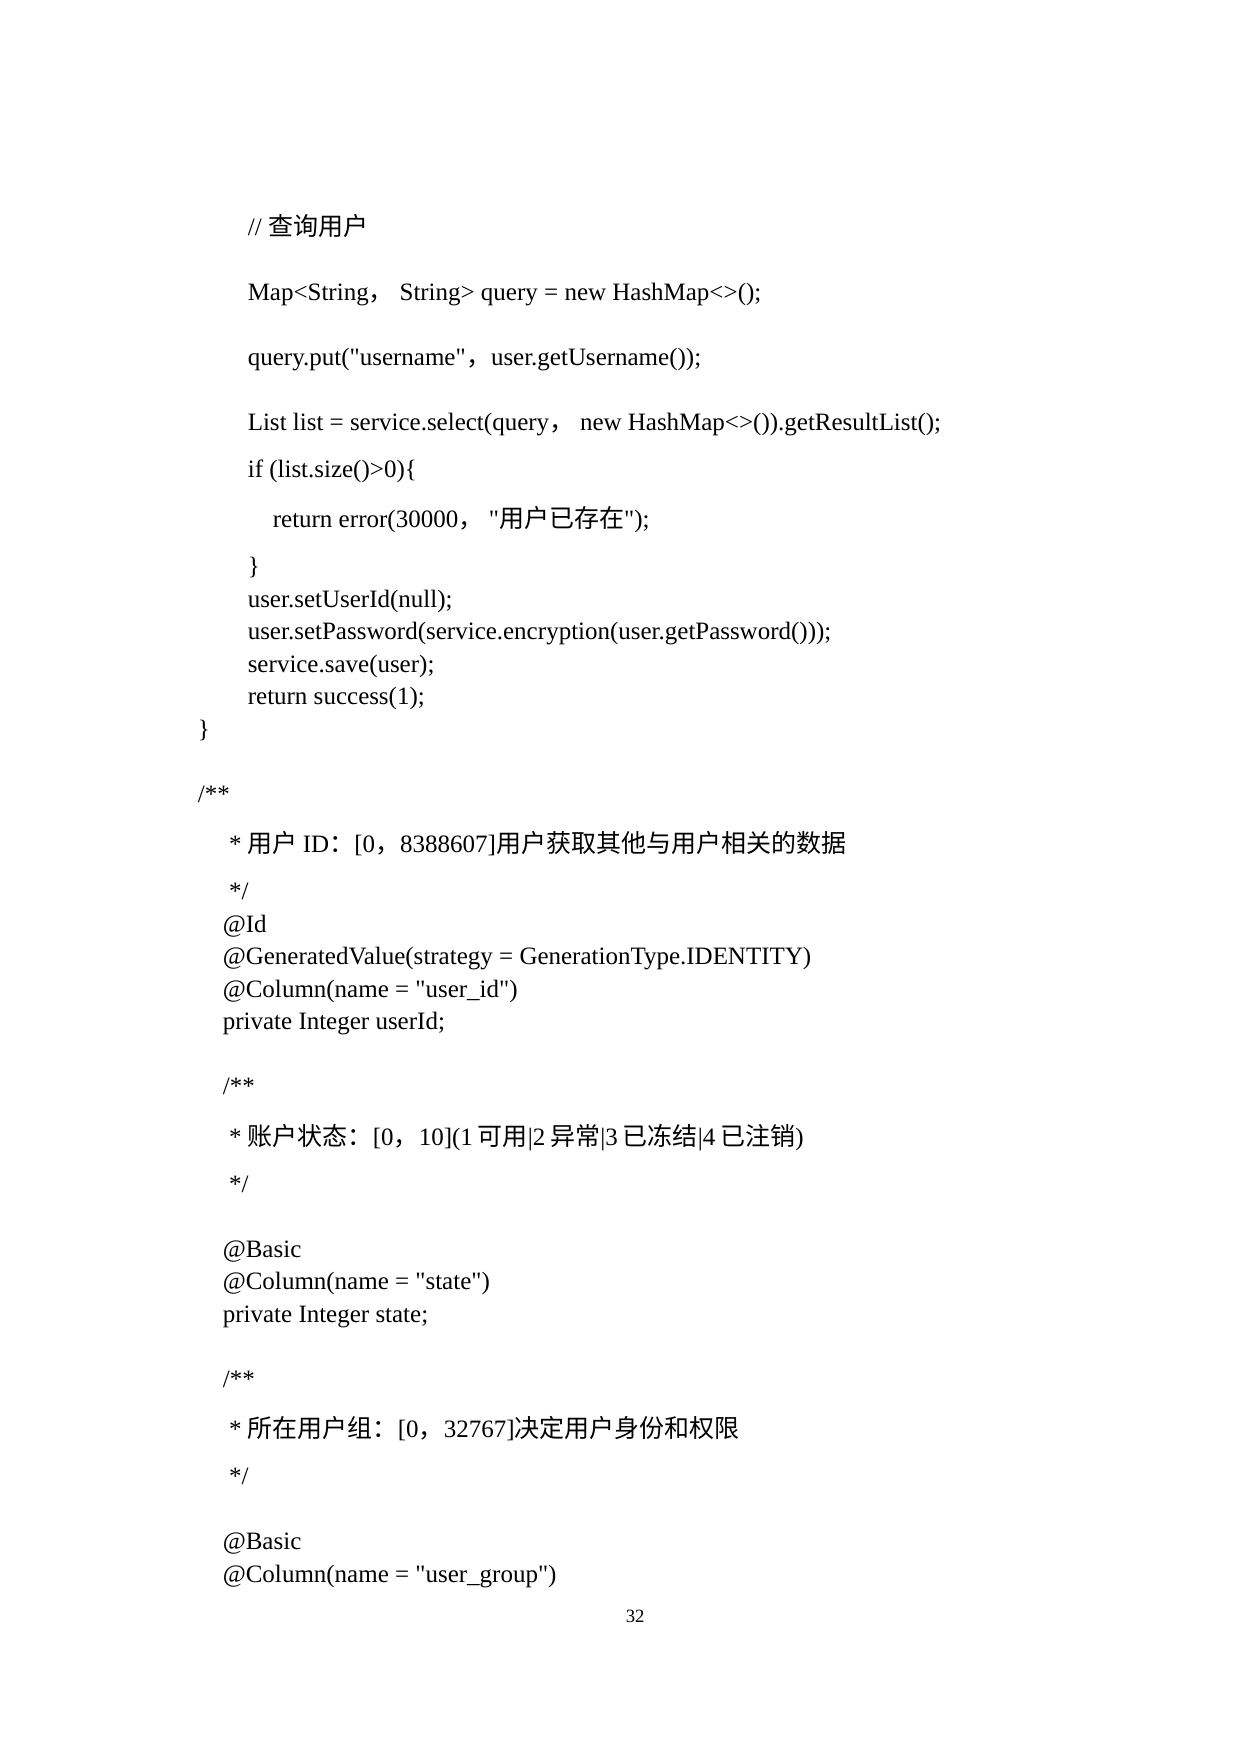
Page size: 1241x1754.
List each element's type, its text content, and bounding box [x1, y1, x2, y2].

text @Column(name = "state") [148, 1264, 1122, 1297]
text if (list.size()>0){ [148, 452, 1122, 484]
text List list = service.select(query， new HashMap<>()).getResultList(); [148, 387, 1122, 452]
text return success(1); [148, 679, 1122, 712]
text private Integer userId; [148, 1004, 1122, 1037]
text * 用户ID：[0，8388607]用户获取其他与用户相关的数据 [148, 809, 1122, 874]
text */ [148, 1167, 1122, 1199]
text return error(30000， "用户已存在"); [148, 484, 1122, 549]
text } [148, 712, 1122, 744]
text service.save(user); [148, 647, 1122, 679]
text user.setPassword(service.encryption(user.getPassword())); [148, 614, 1122, 647]
text @Id [148, 907, 1122, 939]
text */ [148, 874, 1122, 907]
text * 所在用户组：[0，32767]决定用户身份和权限 [148, 1394, 1122, 1459]
text // 查询用户 [148, 192, 1122, 257]
text * 账户状态：[0，10](1可用|2异常|3已冻结|4已注销) [148, 1102, 1122, 1167]
text private Integer state; [148, 1297, 1122, 1329]
text query.put("username"，user.getUsername()); [148, 322, 1122, 387]
text @Column(name = "user_id") [148, 972, 1122, 1004]
text user.setUserId(null); [148, 582, 1122, 614]
text */ [148, 1459, 1122, 1492]
text /** [148, 1069, 1122, 1102]
text @Column(name = "user_group") [148, 1557, 1122, 1589]
text @Basic [148, 1524, 1122, 1557]
text /** [148, 1362, 1122, 1394]
text @GeneratedValue(strategy = GenerationType.IDENTITY) [148, 939, 1122, 972]
text @Basic [148, 1232, 1122, 1264]
text Map<String， String> query = new HashMap<>(); [148, 257, 1122, 322]
text } [148, 549, 1122, 582]
text /** [148, 777, 1122, 809]
